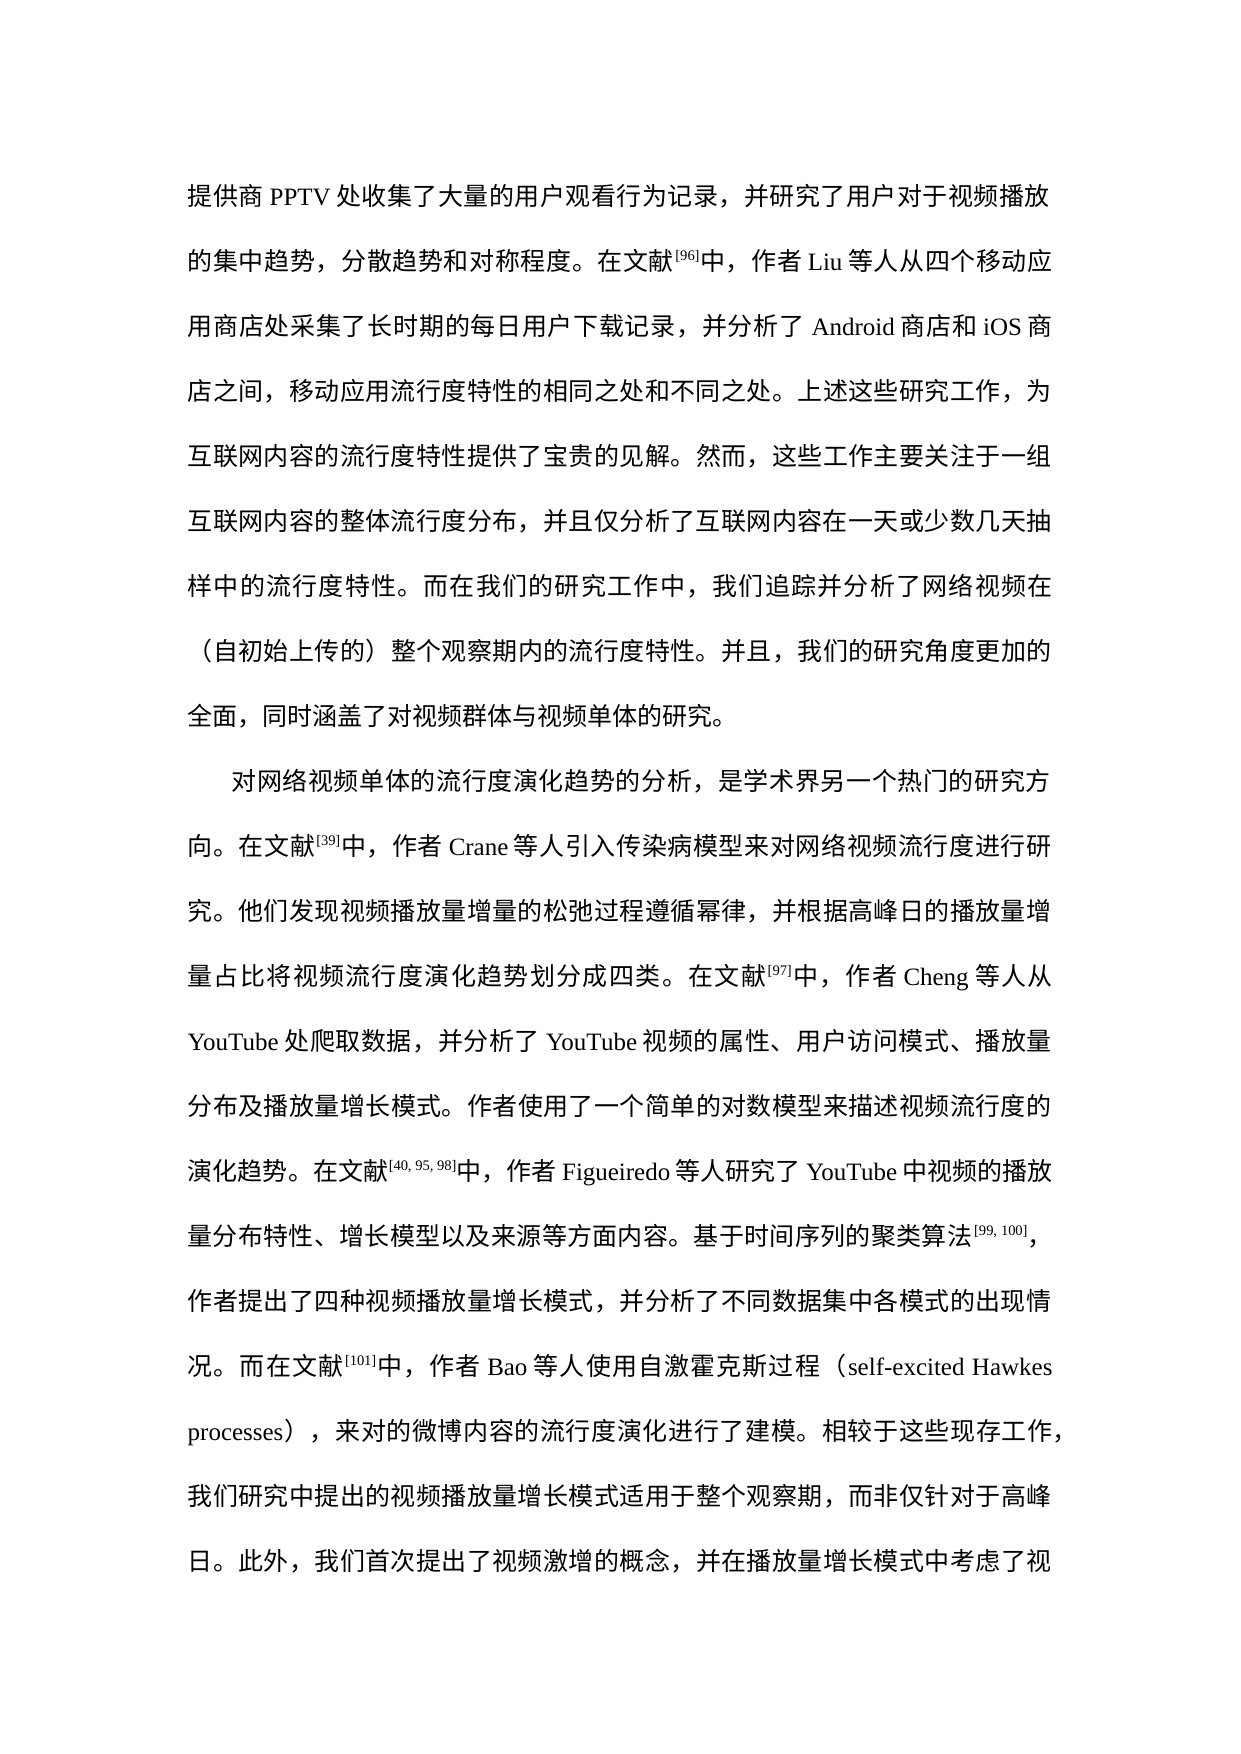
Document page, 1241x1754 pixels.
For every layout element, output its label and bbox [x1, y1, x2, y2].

text [187, 747, 1053, 1592]
text [187, 162, 1053, 747]
